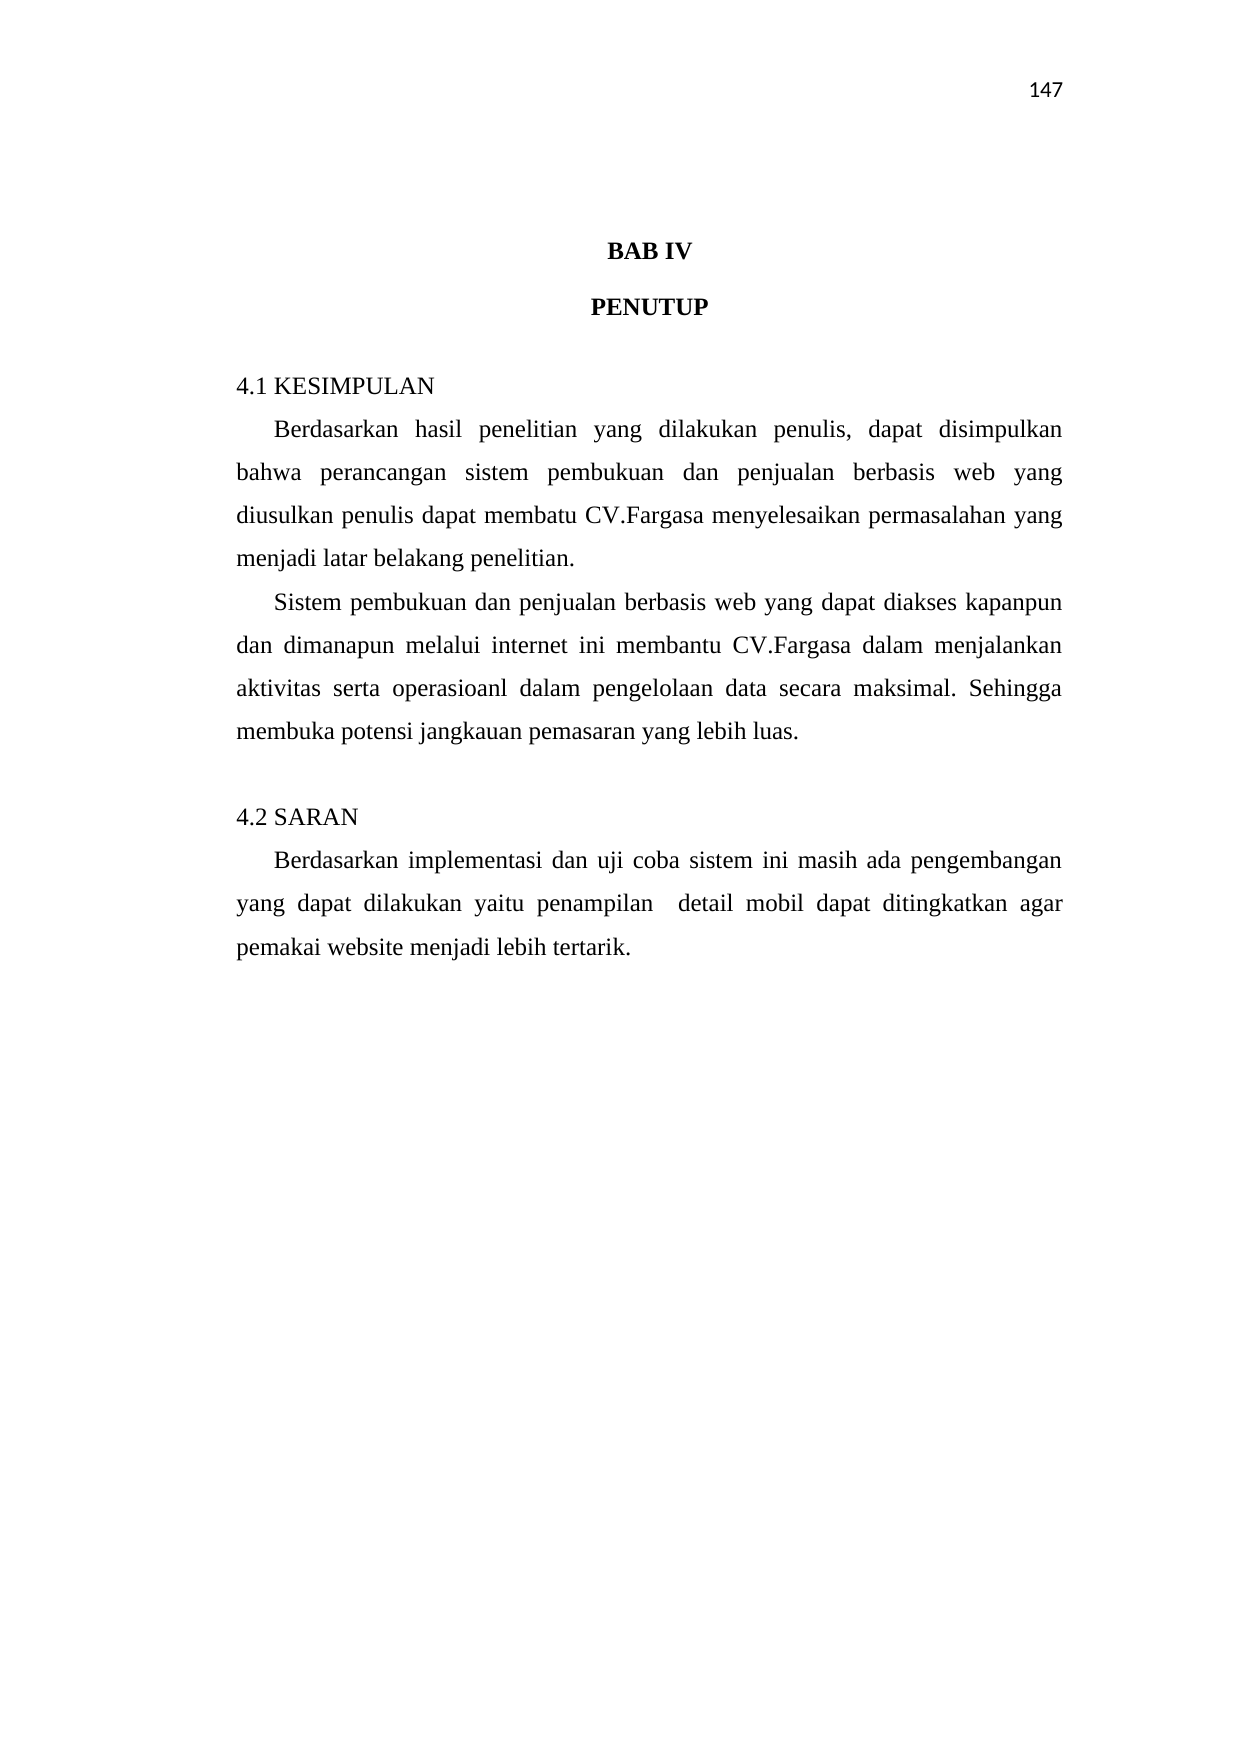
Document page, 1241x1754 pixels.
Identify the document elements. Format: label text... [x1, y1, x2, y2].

subtitle 4.2 SARAN [236, 802, 1063, 831]
text Sistem pembukuan dan penjualan berbasis web yang dapat diakses kapanpun dan dimanapun melalui internet ini membantu CV.Fargasa dalam menjalankan aktivitas serta operasioanl dalam pengelolaan data secara maksimal. Sehingga membuka potensi jangkauan pemasaran yang lebih luas. [236, 587, 1063, 745]
text BAB IV [236, 236, 1063, 265]
subtitle PENUTUP [236, 292, 1063, 321]
subtitle 4.1 KESIMPULAN [236, 371, 1063, 400]
text Berdasarkan hasil penelitian yang dilakukan penulis, dapat disimpulkan bahwa perancangan sistem pembukuan dan penjualan berbasis web yang diusulkan penulis dapat membatu CV.Fargasa menyelesaikan permasalahan yang menjadi latar belakang penelitian. [236, 414, 1063, 572]
text Berdasarkan implementasi dan uji coba sistem ini masih ada pengembangan yang dapat dilakukan yaitu penampilan detail mobil dapat ditingkatkan agar pemakai website menjadi lebih tertarik. [236, 845, 1063, 960]
